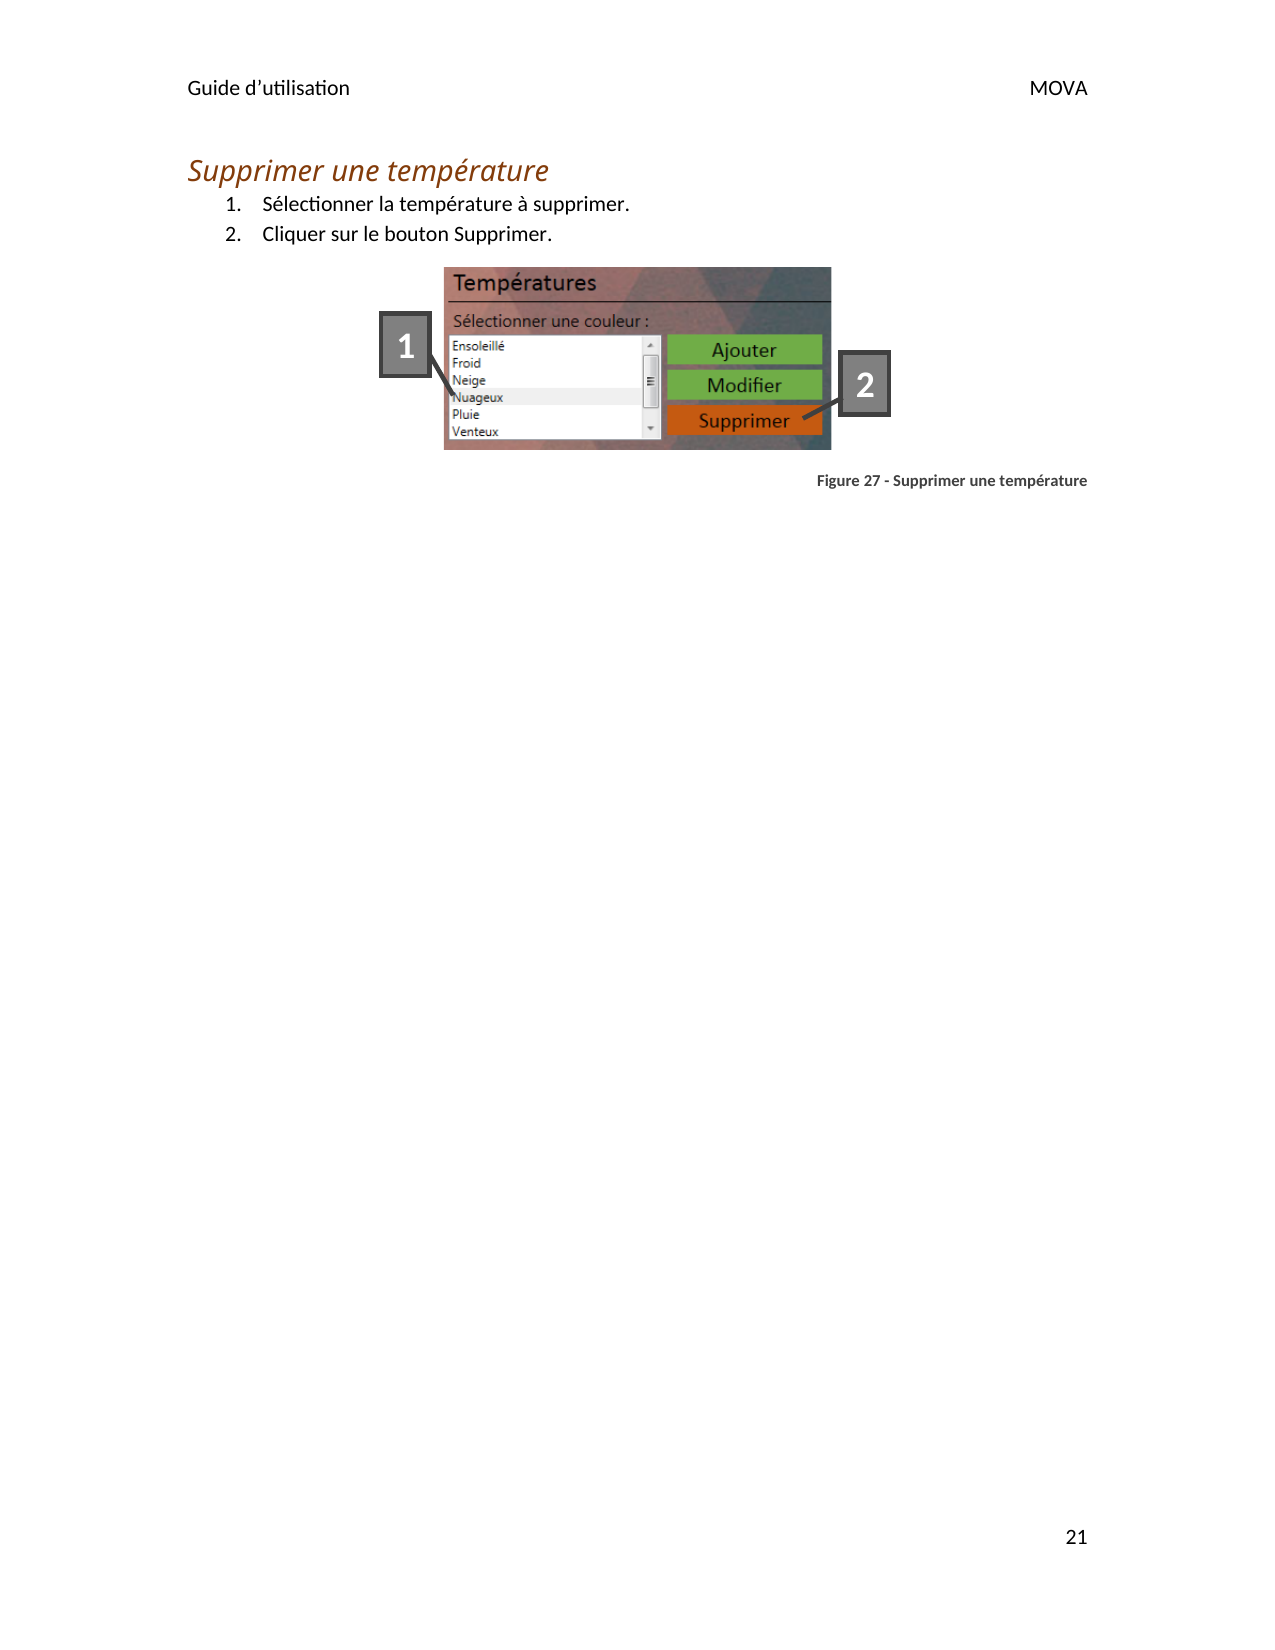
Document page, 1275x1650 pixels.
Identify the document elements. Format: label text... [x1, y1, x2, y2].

text Figure 27 - Supprimer une température [187, 470, 1087, 491]
picture [443, 267, 832, 450]
list Sélectionner la température à supprimer. [225, 190, 1087, 216]
list Cliquer sur le bouton Supprimer. [225, 220, 1087, 247]
subtitle Supprimer une température [187, 150, 1087, 190]
